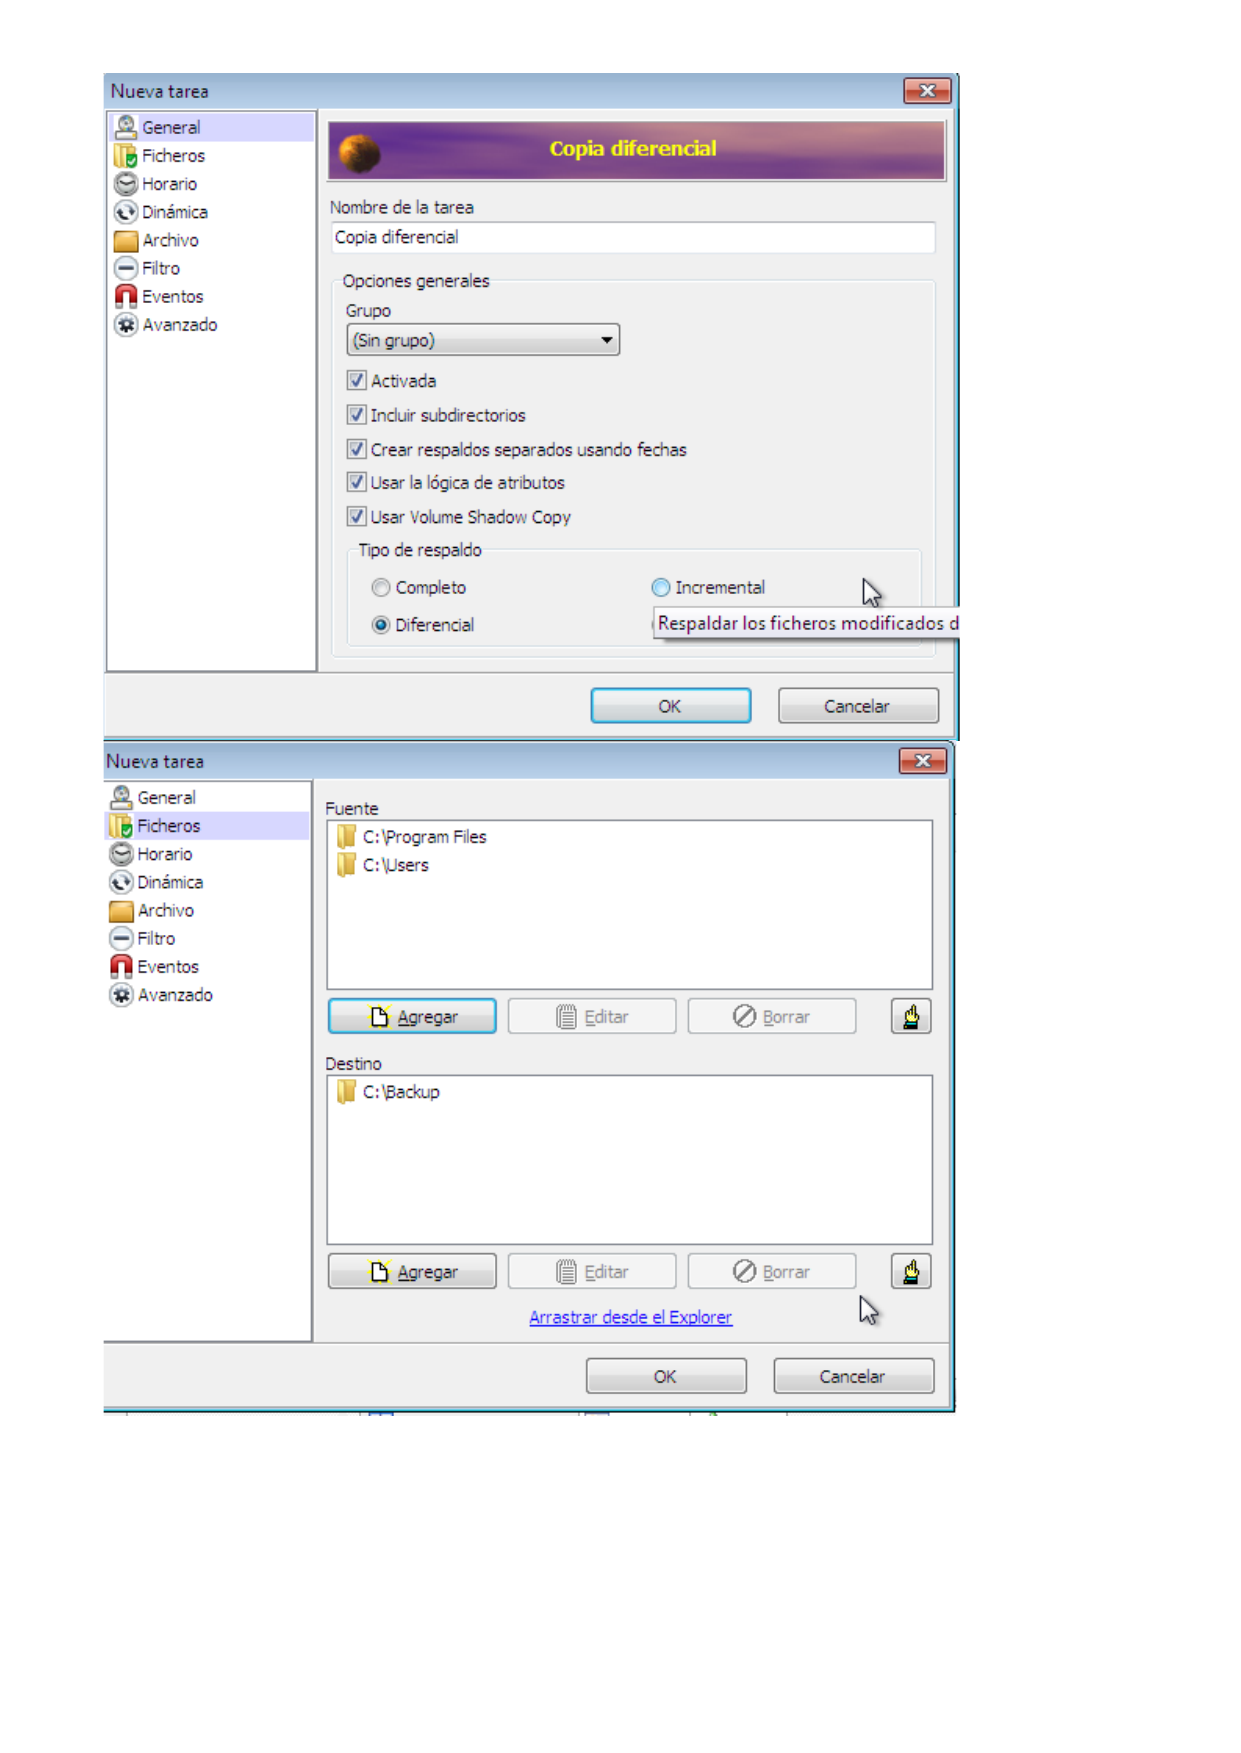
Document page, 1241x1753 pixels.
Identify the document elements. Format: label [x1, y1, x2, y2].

picture [103, 73, 960, 1416]
